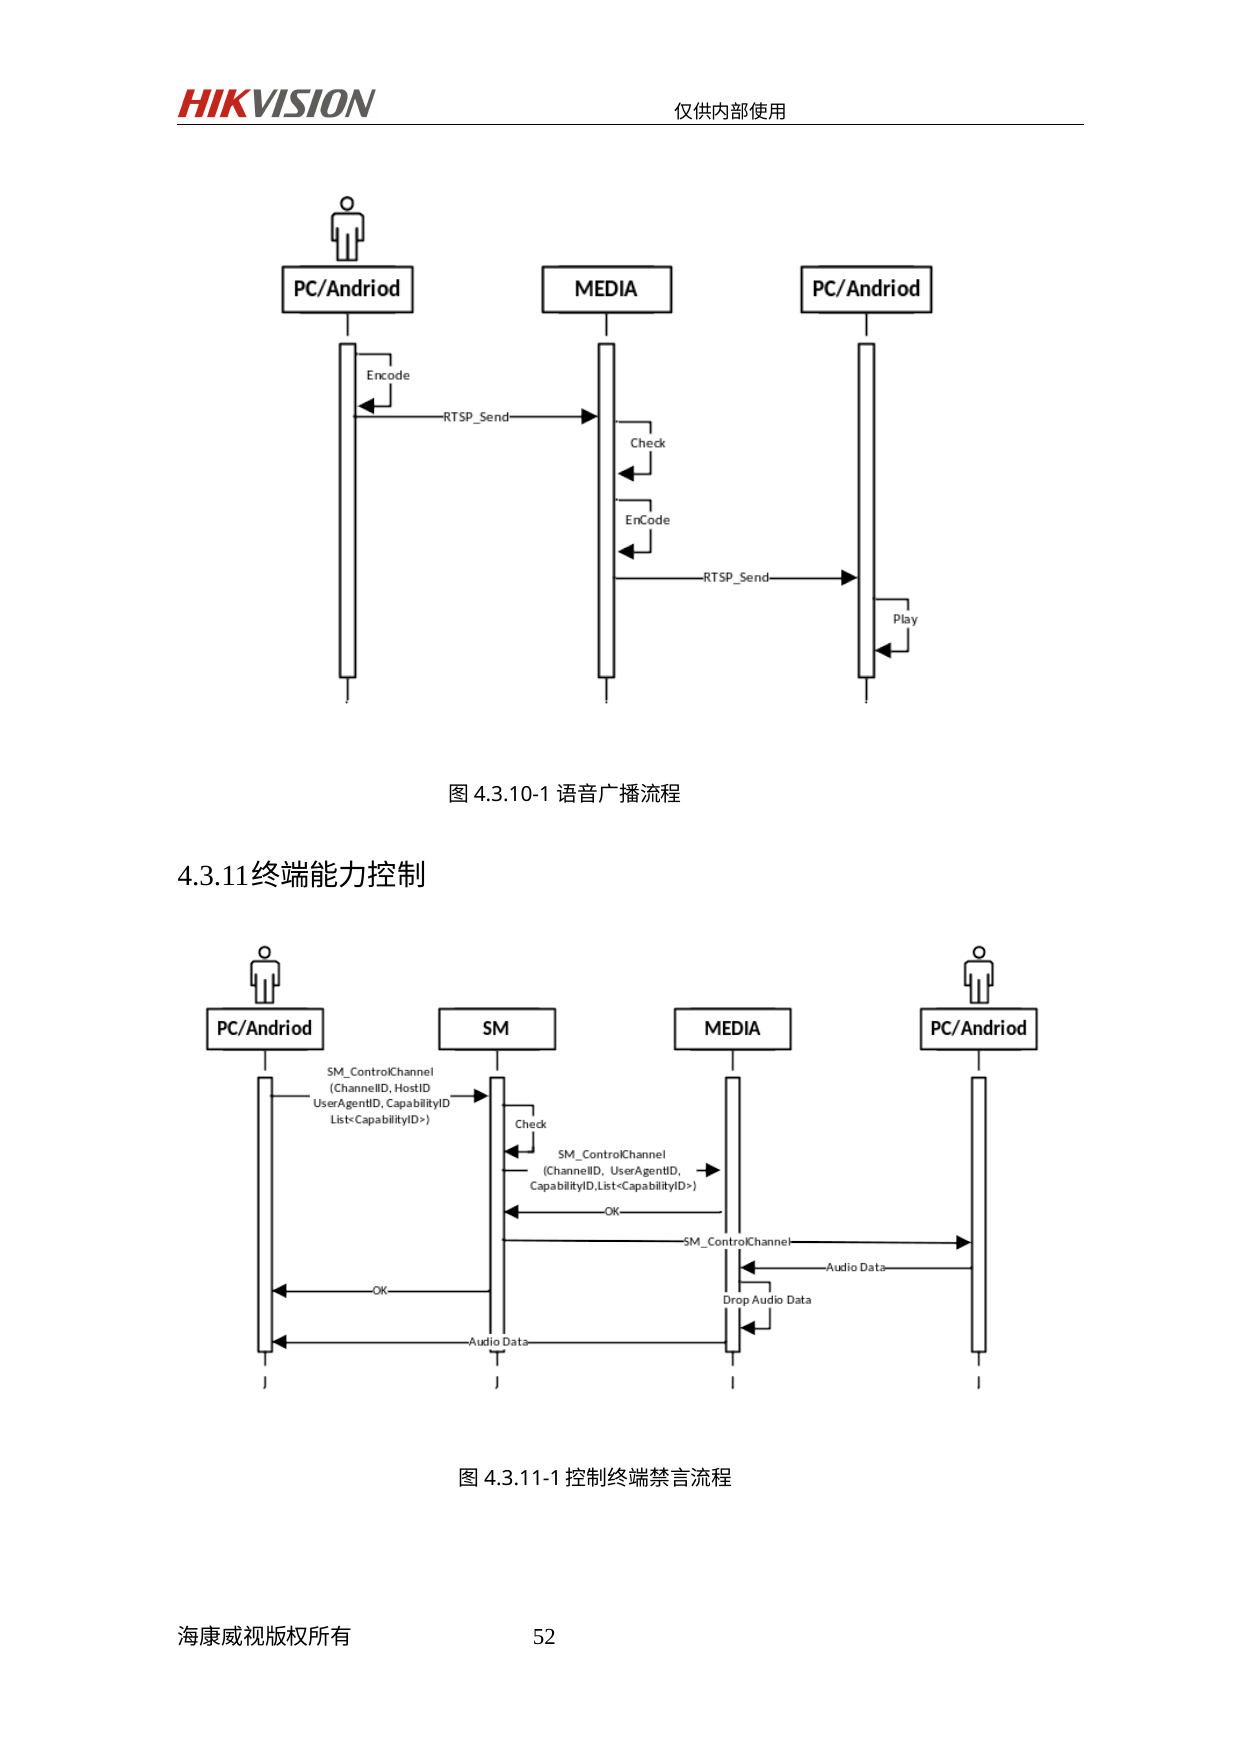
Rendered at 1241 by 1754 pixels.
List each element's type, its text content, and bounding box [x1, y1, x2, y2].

subtitle 终端能力控制 [177, 840, 1122, 905]
text 图 4.3.11-1控制终端禁言流程 [177, 1460, 1122, 1493]
picture [177, 88, 379, 119]
text 图 4.3.10-1 语音广播流程 [177, 776, 1122, 808]
